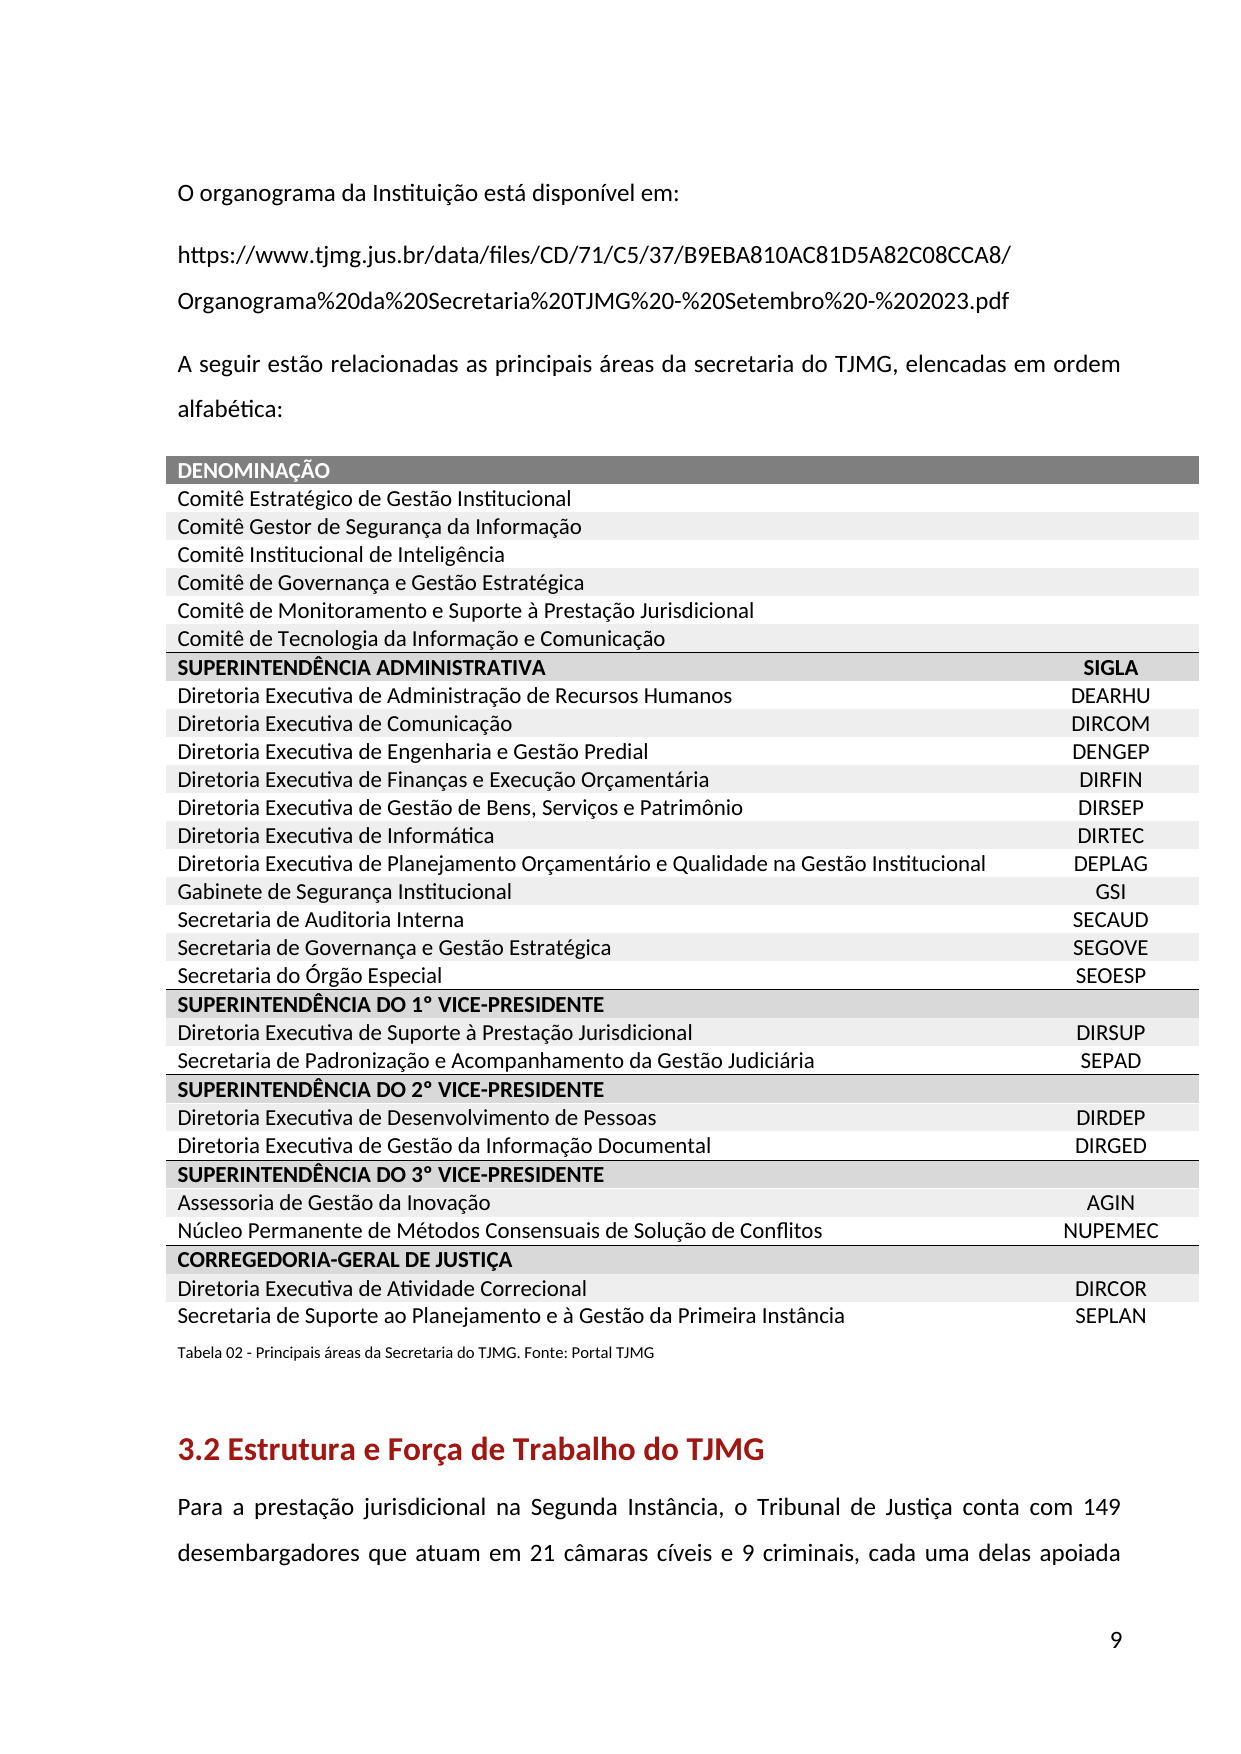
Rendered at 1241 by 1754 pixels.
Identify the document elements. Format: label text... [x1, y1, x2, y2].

table_cell SUPERINTENDÊNCIA ADMINISTRATIVA [166, 653, 1022, 681]
table_cell Secretaria de Padronização e Acompanhamento da Gestão Judiciária [166, 1046, 1022, 1074]
table_cell DIRSEP [1022, 793, 1199, 821]
table_cell AGIN [1022, 1189, 1199, 1217]
text Tabela 02 - Principais áreas da Secretaria do TJMG. Fonte: Portal TJMG [177, 1342, 1122, 1362]
table_cell Comitê Gestor de Segurança da Informação [166, 512, 1199, 540]
table_cell Comitê Institucional de Inteligência [166, 540, 1199, 568]
table_cell Diretoria Executiva de Administração de Recursos Humanos [166, 681, 1022, 709]
table_cell Diretoria Executiva de Planejamento Orçamentário e Qualidade na Gestão Institucional [166, 849, 1022, 877]
table_cell DIRTEC [1022, 821, 1199, 849]
table_cell Diretoria Executiva de Atividade Correcional [166, 1274, 1022, 1302]
text https://www.tjmg.jus.br/data/files/CD/71/C5/37/B9EBA810AC81D5A82C08CCA8/Organograma%20da%20Secretaria%20TJMG%20-%20Setembro%20-%202023.pdf [177, 239, 1122, 316]
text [177, 1491, 1122, 1568]
table_cell SUPERINTENDÊNCIA DO 2º VICE-PRESIDENTE [166, 1075, 1199, 1103]
table_cell DIRFIN [1022, 765, 1199, 793]
table_cell Diretoria Executiva de Gestão da Informação Documental [166, 1131, 1022, 1159]
table_cell DIRDEP [1022, 1104, 1199, 1131]
table_header DENOMINAÇÃO [166, 456, 1199, 484]
table_cell DEARHU [1022, 681, 1199, 709]
table_cell DIRCOM [1022, 709, 1199, 737]
text O organograma da Instituição está disponível em: [177, 177, 1122, 208]
table_cell SEPLAN [1022, 1302, 1199, 1330]
table_cell Diretoria Executiva de Suporte à Prestação Jurisdicional [166, 1018, 1022, 1046]
table_cell Secretaria de Auditoria Interna [166, 905, 1022, 933]
table_cell Comitê de Tecnologia da Informação e Comunicação [166, 624, 1199, 652]
table_cell DIRGED [1022, 1131, 1199, 1159]
table_cell Comitê de Monitoramento e Suporte à Prestação Jurisdicional [166, 596, 1199, 624]
table_cell Diretoria Executiva de Desenvolvimento de Pessoas [166, 1104, 1022, 1131]
table_cell DEPLAG [1022, 849, 1199, 877]
table_cell Assessoria de Gestão da Inovação [166, 1189, 1022, 1217]
table_cell DENGEP [1022, 737, 1199, 765]
table_cell SUPERINTENDÊNCIA DO 3º VICE-PRESIDENTE [166, 1161, 1199, 1188]
table_cell Comitê Estratégico de Gestão Institucional [166, 484, 1199, 512]
table_cell Secretaria de Suporte ao Planejamento e à Gestão da Primeira Instância [166, 1302, 1022, 1330]
table_cell SEGOVE [1022, 933, 1199, 961]
table_cell Secretaria de Governança e Gestão Estratégica [166, 933, 1022, 961]
table_cell Diretoria Executiva de Informática [166, 821, 1022, 849]
table_cell Diretoria Executiva de Engenharia e Gestão Predial [166, 737, 1022, 765]
table_cell Diretoria Executiva de Gestão de Bens, Serviços e Patrimônio [166, 793, 1022, 821]
table_cell Comitê de Governança e Gestão Estratégica [166, 568, 1199, 596]
table_cell GSI [1022, 877, 1199, 905]
table_cell SEPAD [1022, 1046, 1199, 1074]
table_cell Núcleo Permanente de Métodos Consensuais de Solução de Conflitos [166, 1217, 1022, 1244]
subtitle 3.2 Estrutura e Força de Trabalho do TJMG [177, 1428, 1122, 1469]
table_cell SIGLA [1022, 653, 1199, 681]
table_cell SEOESP [1022, 961, 1199, 989]
table_cell Diretoria Executiva de Finanças e Execução Orçamentária [166, 765, 1022, 793]
table_cell Secretaria do Órgão Especial [166, 961, 1022, 989]
table_cell SECAUD [1022, 905, 1199, 933]
table_cell CORREGEDORIA-GERAL DE JUSTIÇA [166, 1246, 1199, 1274]
table_cell Diretoria Executiva de Comunicação [166, 709, 1022, 737]
table_cell SUPERINTENDÊNCIA DO 1º VICE-PRESIDENTE [166, 990, 1199, 1018]
table_cell NUPEMEC [1022, 1217, 1199, 1244]
table_cell Gabinete de Segurança Institucional [166, 877, 1022, 905]
table_cell DIRCOR [1022, 1274, 1199, 1302]
text A seguir estão relacionadas as principais áreas da secretaria do TJMG, elencadas em ordem alfabética: [177, 348, 1122, 424]
table_cell DIRSUP [1022, 1018, 1199, 1046]
